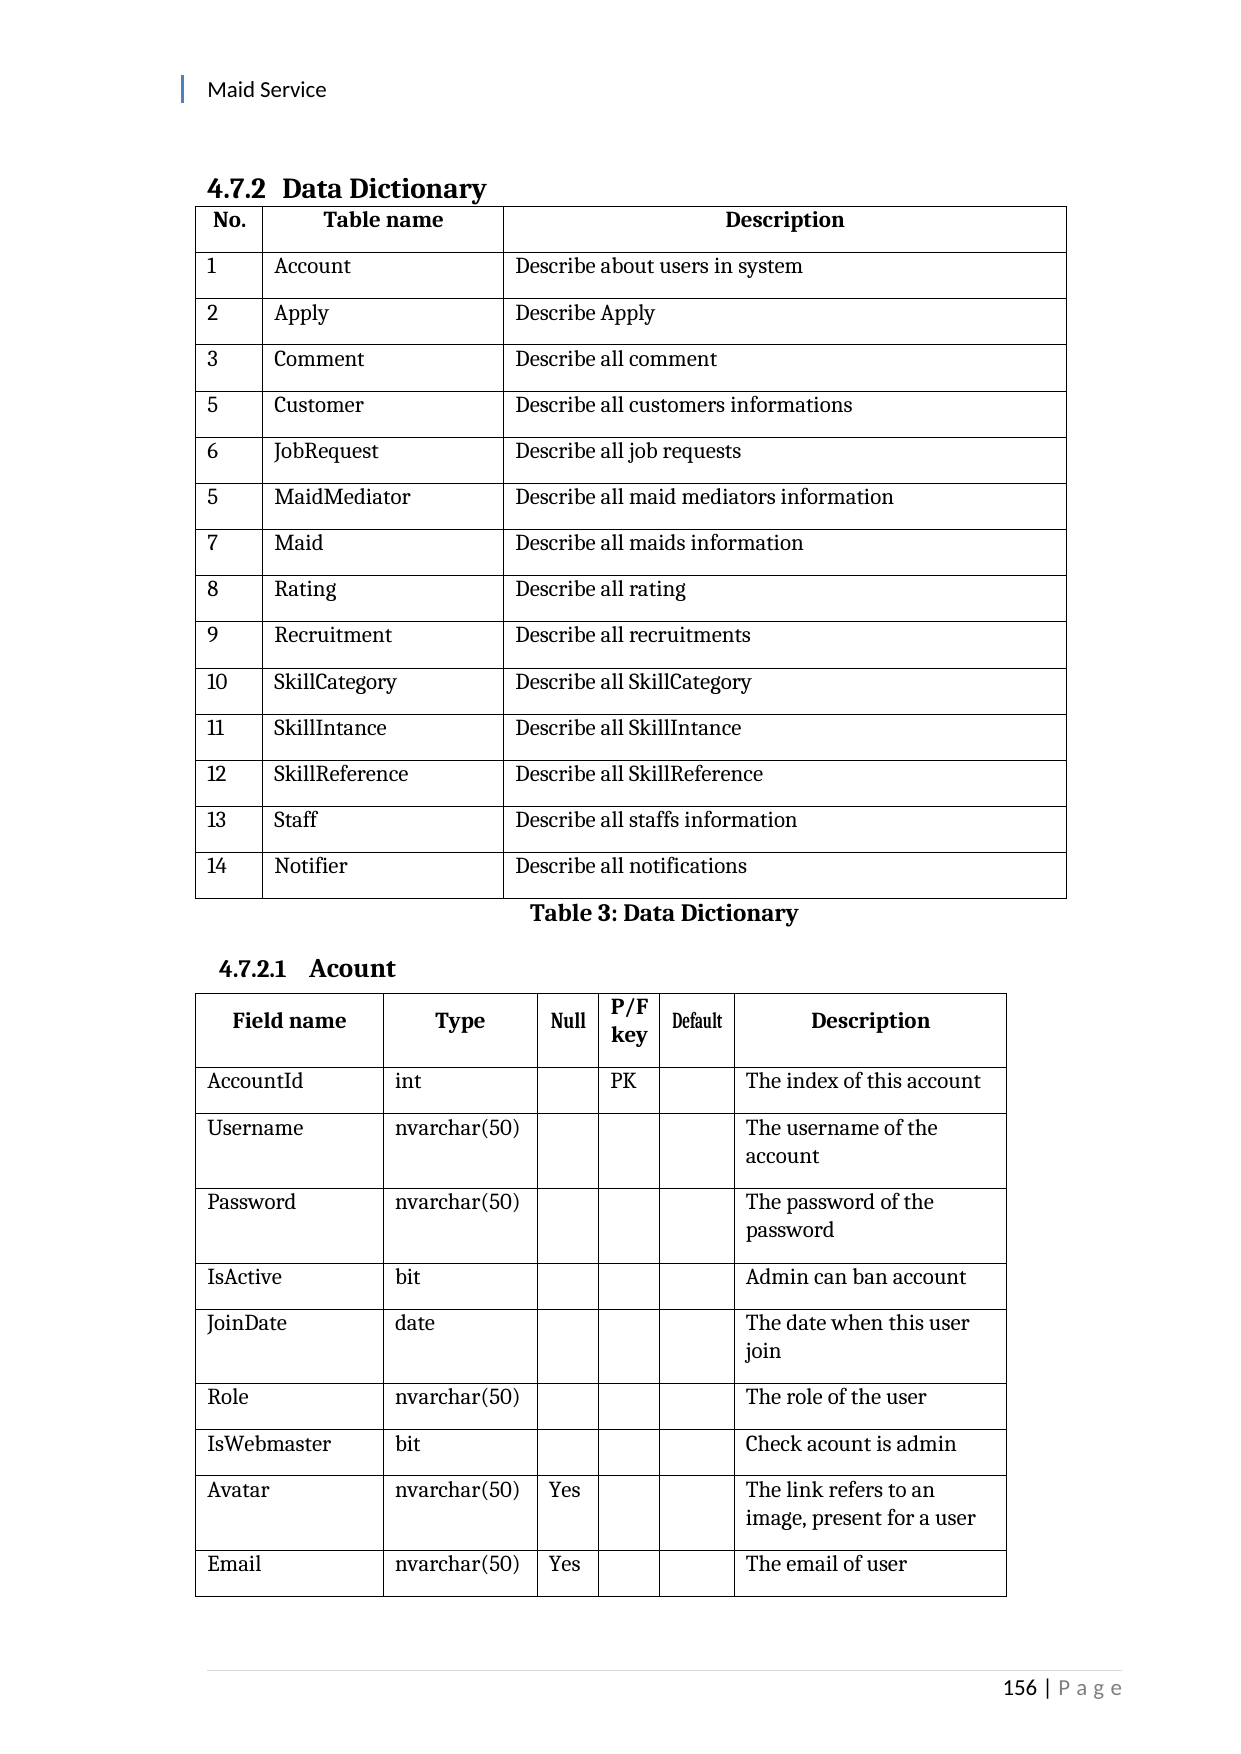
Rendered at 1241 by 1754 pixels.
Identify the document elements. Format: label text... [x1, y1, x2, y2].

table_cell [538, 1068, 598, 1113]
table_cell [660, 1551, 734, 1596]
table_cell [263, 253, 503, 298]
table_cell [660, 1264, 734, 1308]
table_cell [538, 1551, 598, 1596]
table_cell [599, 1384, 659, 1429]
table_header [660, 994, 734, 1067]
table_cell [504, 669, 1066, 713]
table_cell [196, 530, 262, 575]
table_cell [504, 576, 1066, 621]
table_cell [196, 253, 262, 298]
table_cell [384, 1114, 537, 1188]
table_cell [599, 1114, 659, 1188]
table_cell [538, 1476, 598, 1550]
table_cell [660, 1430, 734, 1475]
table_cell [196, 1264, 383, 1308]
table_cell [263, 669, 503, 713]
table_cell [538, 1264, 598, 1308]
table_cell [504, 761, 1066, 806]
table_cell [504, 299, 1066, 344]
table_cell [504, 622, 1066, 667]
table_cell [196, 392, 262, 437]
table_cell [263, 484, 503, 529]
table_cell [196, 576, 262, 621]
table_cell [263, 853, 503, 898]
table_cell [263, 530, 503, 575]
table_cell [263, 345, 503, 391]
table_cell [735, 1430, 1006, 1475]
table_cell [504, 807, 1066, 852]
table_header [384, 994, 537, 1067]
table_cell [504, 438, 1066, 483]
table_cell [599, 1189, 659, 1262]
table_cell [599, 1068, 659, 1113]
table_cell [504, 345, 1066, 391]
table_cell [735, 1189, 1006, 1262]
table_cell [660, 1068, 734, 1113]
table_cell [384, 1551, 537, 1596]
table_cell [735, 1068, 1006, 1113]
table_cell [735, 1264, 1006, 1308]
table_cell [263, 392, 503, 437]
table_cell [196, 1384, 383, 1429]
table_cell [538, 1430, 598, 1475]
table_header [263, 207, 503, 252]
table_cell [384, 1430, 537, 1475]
subtitle Acount [219, 953, 1122, 984]
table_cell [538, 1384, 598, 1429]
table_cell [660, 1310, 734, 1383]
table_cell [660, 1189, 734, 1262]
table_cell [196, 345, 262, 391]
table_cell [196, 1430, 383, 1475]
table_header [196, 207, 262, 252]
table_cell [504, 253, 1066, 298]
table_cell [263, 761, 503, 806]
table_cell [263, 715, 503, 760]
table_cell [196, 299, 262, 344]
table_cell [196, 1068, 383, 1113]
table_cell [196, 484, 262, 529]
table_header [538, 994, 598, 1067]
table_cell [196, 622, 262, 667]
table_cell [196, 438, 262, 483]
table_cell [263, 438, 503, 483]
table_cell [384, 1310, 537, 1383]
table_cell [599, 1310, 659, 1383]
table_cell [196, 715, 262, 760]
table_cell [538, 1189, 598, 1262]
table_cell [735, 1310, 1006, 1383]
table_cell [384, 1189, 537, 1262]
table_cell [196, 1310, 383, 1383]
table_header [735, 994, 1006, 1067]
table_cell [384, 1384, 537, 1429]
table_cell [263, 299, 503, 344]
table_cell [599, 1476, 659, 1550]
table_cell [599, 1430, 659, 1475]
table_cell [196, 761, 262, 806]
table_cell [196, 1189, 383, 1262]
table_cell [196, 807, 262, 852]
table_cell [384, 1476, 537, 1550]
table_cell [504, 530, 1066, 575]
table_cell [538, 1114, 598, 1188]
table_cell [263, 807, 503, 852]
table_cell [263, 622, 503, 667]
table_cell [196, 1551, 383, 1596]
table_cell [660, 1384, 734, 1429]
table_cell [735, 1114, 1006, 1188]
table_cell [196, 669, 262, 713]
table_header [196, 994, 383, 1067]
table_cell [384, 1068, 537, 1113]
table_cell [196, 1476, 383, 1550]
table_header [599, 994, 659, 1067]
subtitle Table 3: Data Dictionary [207, 899, 1122, 928]
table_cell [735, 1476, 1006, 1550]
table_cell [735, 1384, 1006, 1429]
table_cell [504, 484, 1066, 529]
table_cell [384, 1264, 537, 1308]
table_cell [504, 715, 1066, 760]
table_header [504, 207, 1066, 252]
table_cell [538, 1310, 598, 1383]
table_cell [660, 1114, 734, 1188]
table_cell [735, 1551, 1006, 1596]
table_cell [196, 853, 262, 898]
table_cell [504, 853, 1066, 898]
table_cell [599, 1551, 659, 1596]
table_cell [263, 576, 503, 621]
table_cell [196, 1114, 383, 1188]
subtitle Data Dictionary [207, 172, 1122, 206]
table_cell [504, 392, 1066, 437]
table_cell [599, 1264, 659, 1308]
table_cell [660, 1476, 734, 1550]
